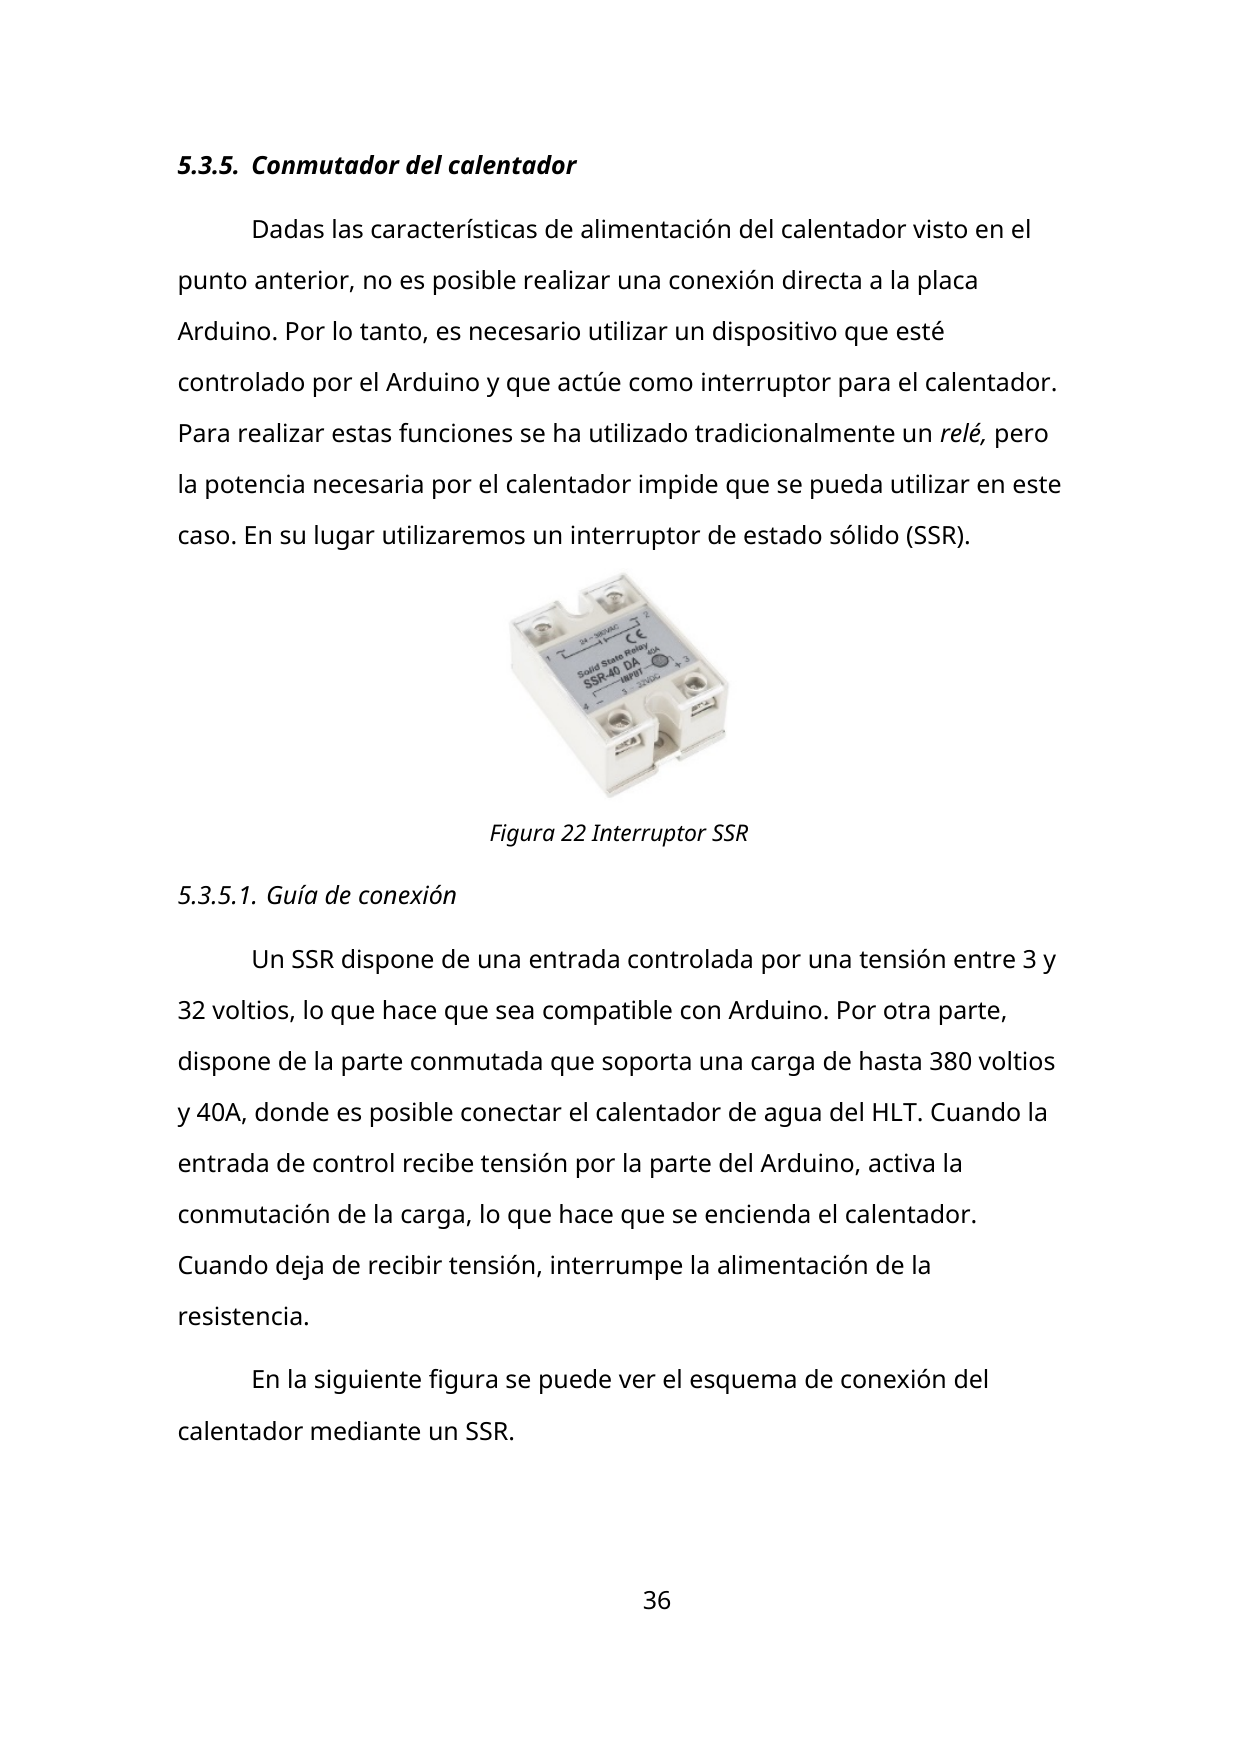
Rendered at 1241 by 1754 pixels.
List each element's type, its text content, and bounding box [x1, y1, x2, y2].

subtitle Conmutador del calentador [177, 148, 1063, 182]
subtitle Guía de conexión [177, 878, 1063, 912]
text Dadas las características de alimentación del calentador visto en el punto anterior, no es posible realizar una conexión directa a la placa Arduino. Por lo tanto, es necesario utilizar un dispositivo que esté controlado por el Arduino y que actúe como interruptor para el calentador. Para realizar estas funciones se ha utilizado tradicionalmente un relé, pero la potencia necesaria por el calentador impide que se pueda utilizar en este caso. En su lugar utilizaremos un interruptor de estado sólido (SSR). [177, 211, 1063, 552]
picture [502, 568, 739, 805]
text Un SSR dispone de una entrada controlada por una tensión entre 3 y 32 voltios, lo que hace que sea compatible con Arduino. Por otra parte, dispone de la parte conmutada que soporta una carga de hasta 380 voltios y 40A, donde es posible conectar el calentador de agua del HLT. Cuando la entrada de control recibe tensión por la parte del Arduino, activa la conmutación de la carga, lo que hace que se encienda el calentador. Cuando deja de recibir tensión, interrumpe la alimentación de la resistencia. [177, 941, 1063, 1333]
text En la siguiente figura se puede ver el esquema de conexión del calentador mediante un SSR. [177, 1362, 1063, 1447]
